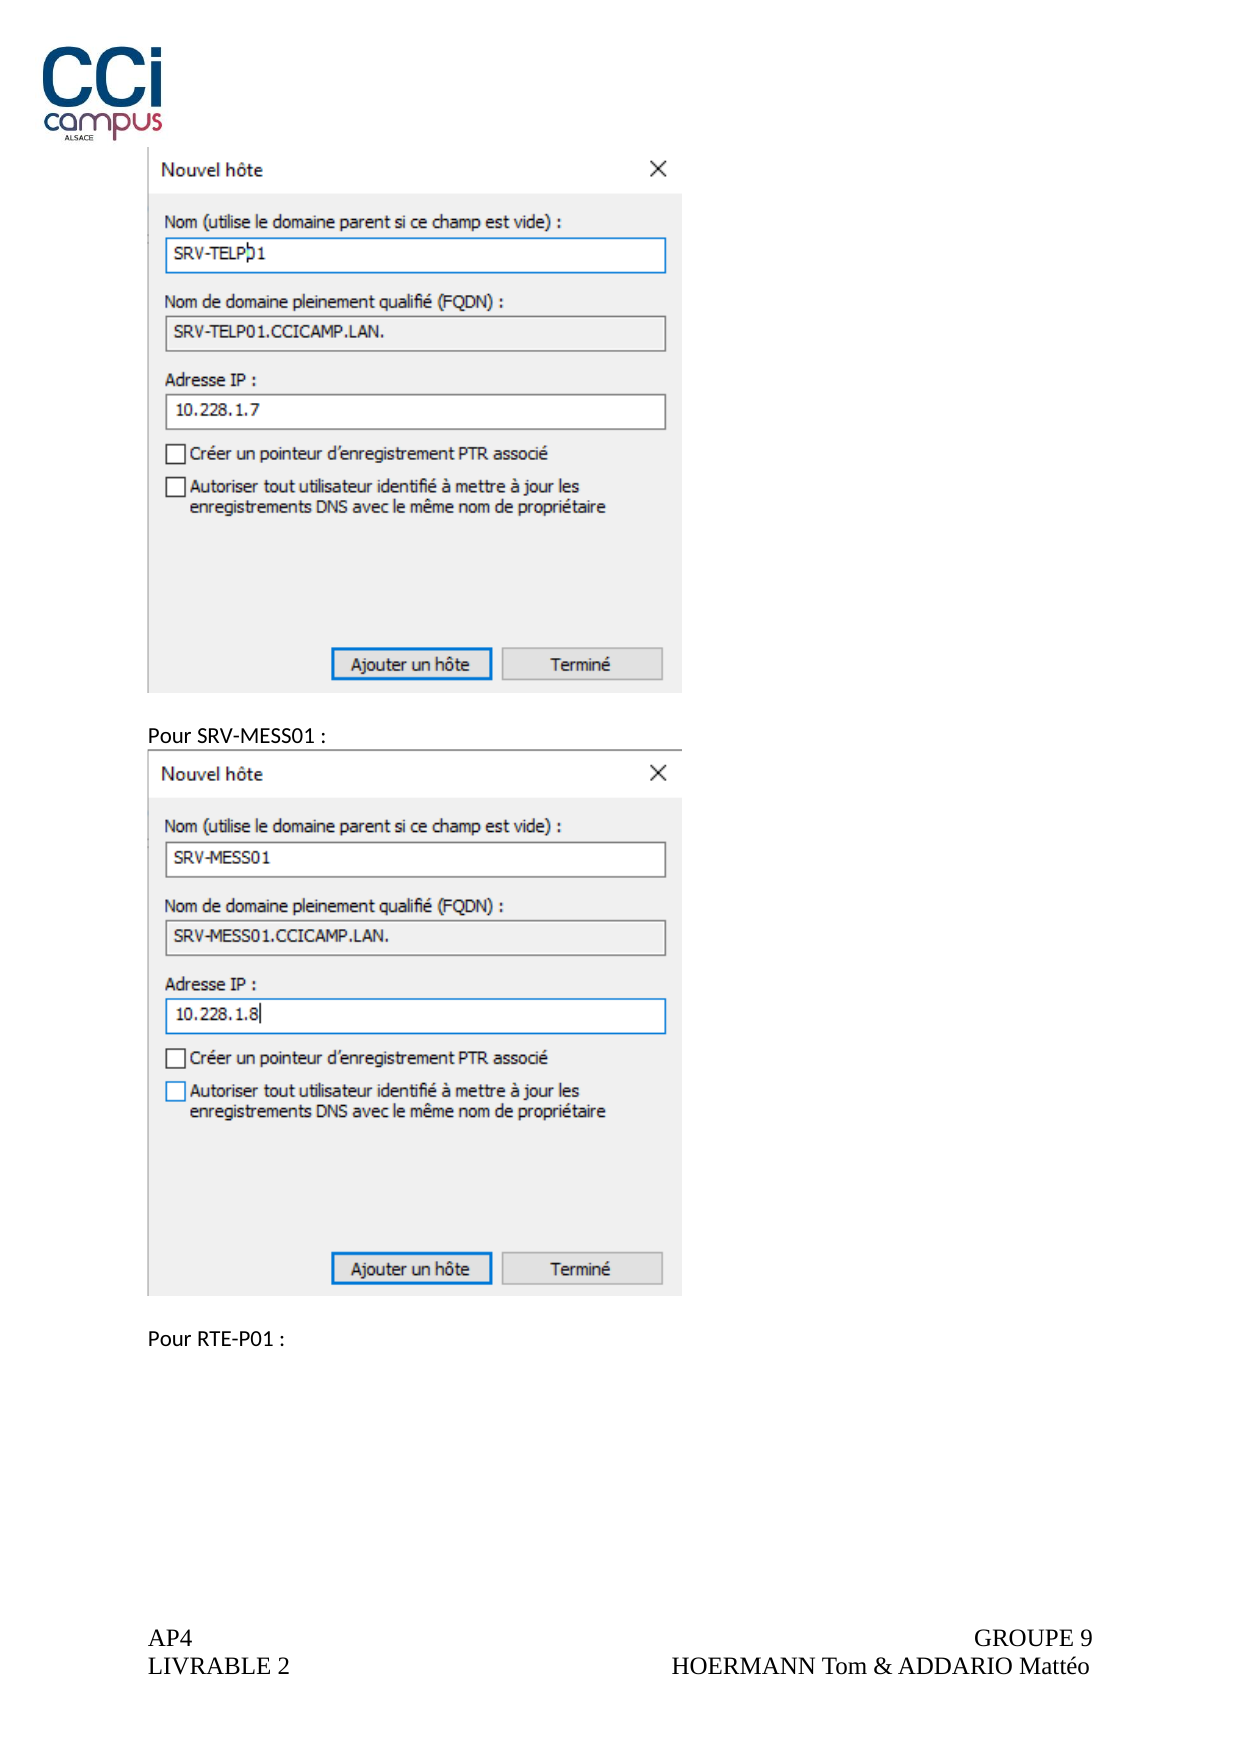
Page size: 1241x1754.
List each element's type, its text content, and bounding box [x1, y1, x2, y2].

text Pour SRV-MESS01 : [148, 721, 1093, 749]
text Pour RTE-P01 : [148, 1324, 1093, 1352]
picture [147, 748, 682, 1296]
picture [35, 26, 682, 693]
